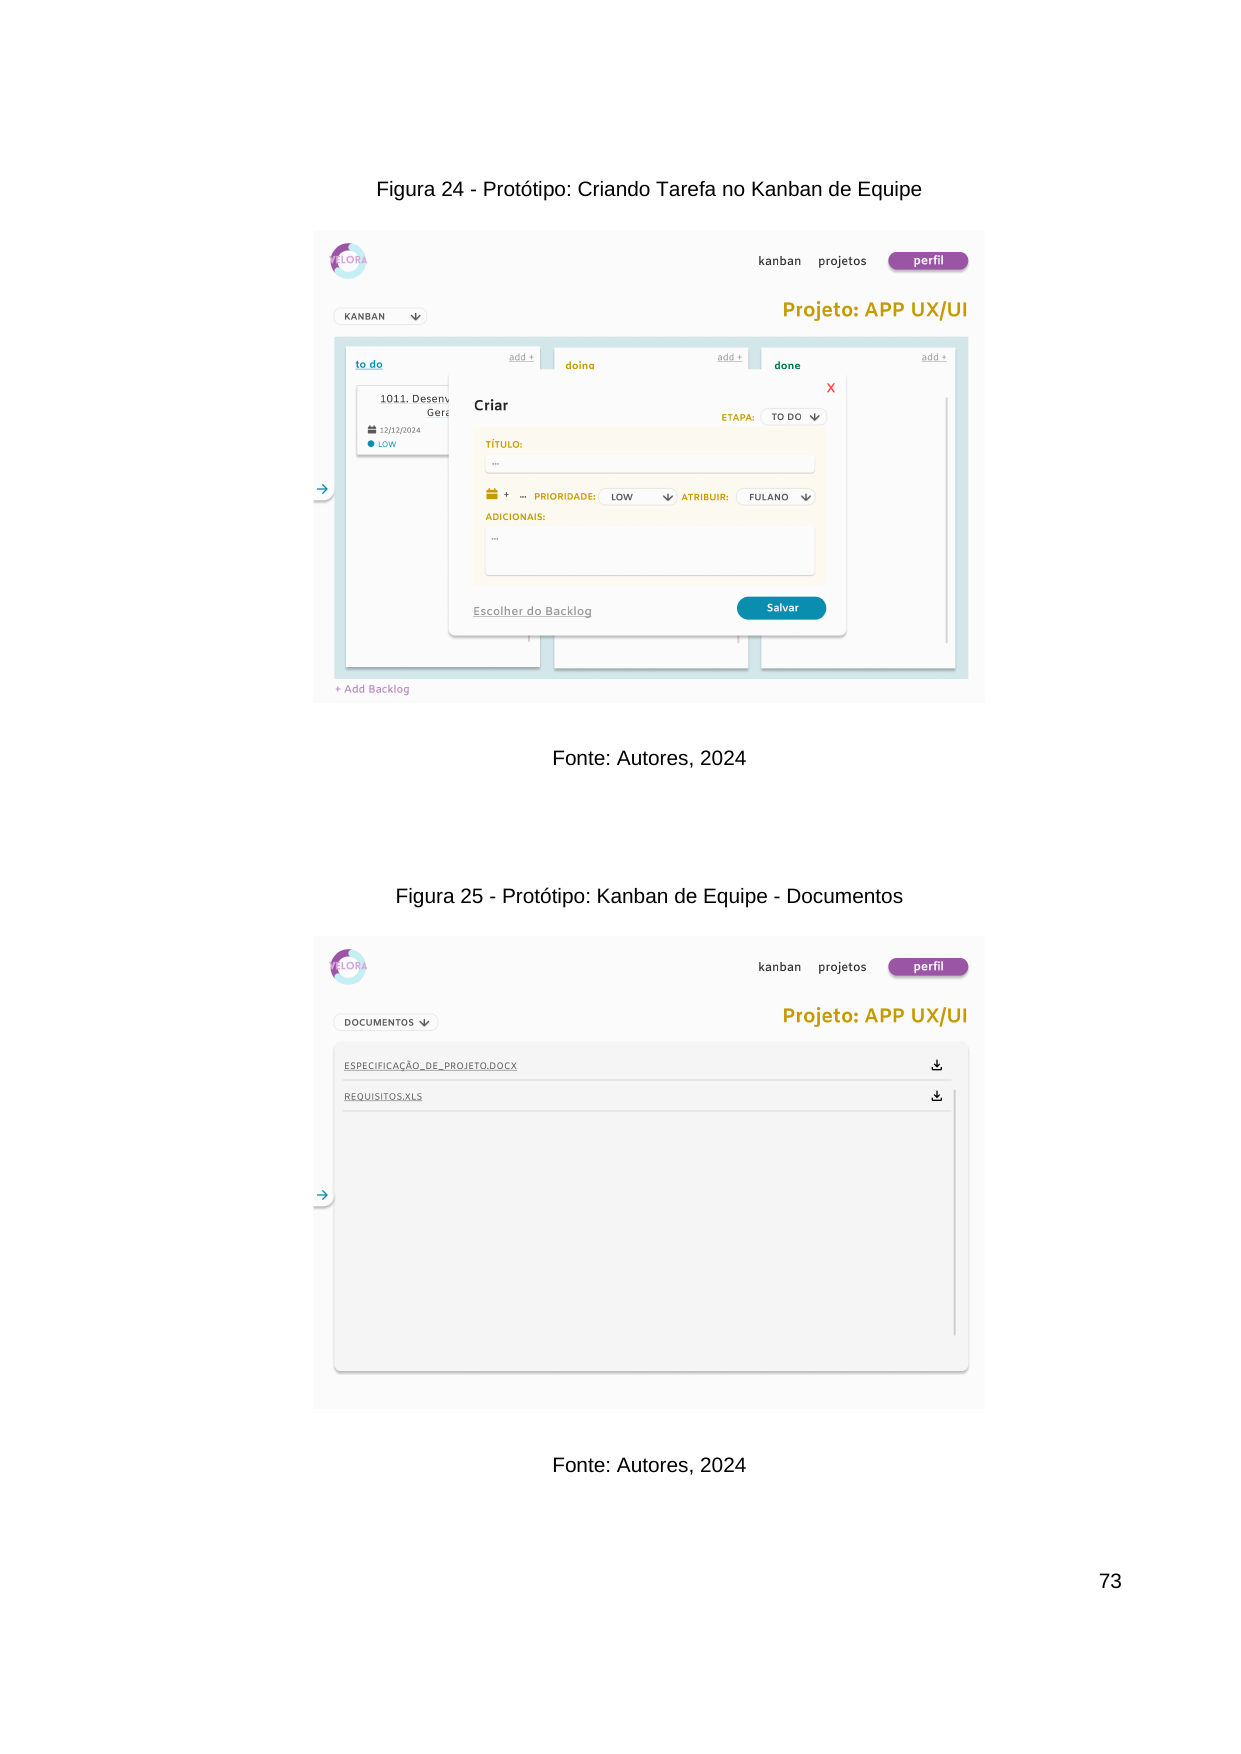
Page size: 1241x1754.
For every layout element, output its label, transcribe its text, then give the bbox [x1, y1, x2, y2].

picture [313, 230, 986, 703]
picture [313, 936, 986, 1409]
text Fonte: Autores, 2024 [177, 1452, 1122, 1476]
text Fonte: Autores, 2024 [177, 746, 1122, 770]
text Figura 24 - Protótipo: Criando Tarefa no Kanban de Equipe [177, 177, 1122, 201]
text Figura 25 - Protótipo: Kanban de Equipe - Documentos [177, 883, 1122, 907]
